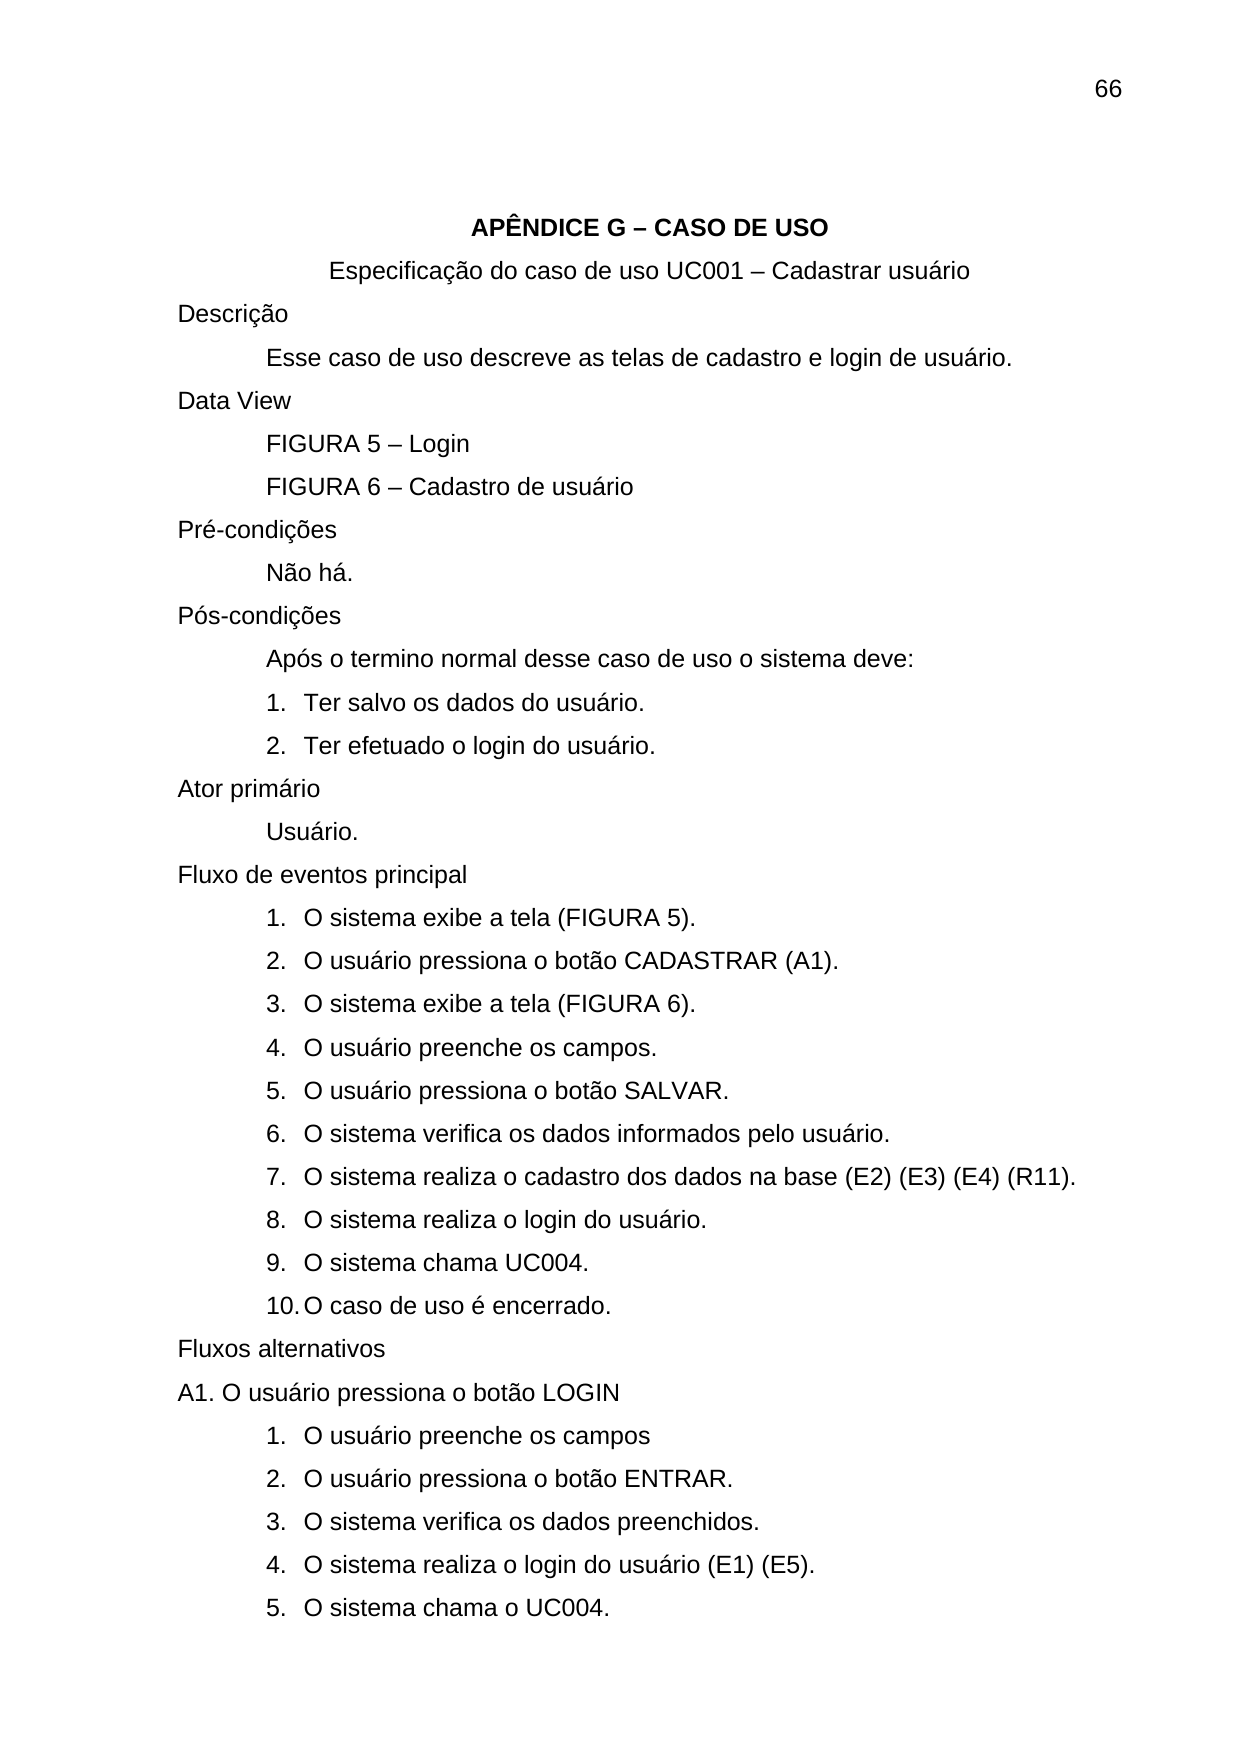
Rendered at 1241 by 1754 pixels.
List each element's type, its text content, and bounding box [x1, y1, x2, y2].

text Pré-condições [177, 515, 1122, 544]
list O sistema exibe a tela (FIGURA 6). [266, 989, 1122, 1018]
text Data View [177, 386, 1122, 414]
text Descrição [177, 299, 1122, 328]
text Pós-condições [177, 601, 1122, 630]
list O sistema chama o UC004. [266, 1593, 1122, 1622]
text Ator primário [177, 774, 1122, 802]
list O sistema exibe a tela (FIGURA 5). [266, 903, 1122, 932]
text FIGURA 5 – Login [177, 429, 1122, 457]
text Especificação do caso de uso UC001 – Cadastrar usuário [177, 256, 1122, 285]
text A1. O usuário pressiona o botão LOGIN [177, 1377, 1122, 1406]
text Usuário. [177, 817, 1122, 846]
list APÊNDICE G – CASO DE USO [177, 213, 1122, 242]
list O sistema chama UC004. [266, 1248, 1122, 1277]
list O sistema realiza o cadastro dos dados na base (E2) (E3) (E4) (R11). [266, 1162, 1122, 1191]
list O caso de uso é encerrado. [266, 1291, 1122, 1320]
text FIGURA 6 – Cadastro de usuário [177, 472, 1122, 501]
text Esse caso de uso descreve as telas de cadastro e login de usuário. [177, 342, 1122, 371]
text Não há. [177, 558, 1122, 587]
list O usuário preenche os campos [266, 1421, 1122, 1449]
list O usuário pressiona o botão ENTRAR. [266, 1464, 1122, 1492]
list O usuário preenche os campos. [266, 1032, 1122, 1061]
text Fluxo de eventos principal [177, 860, 1122, 889]
list O usuário pressiona o botão CADASTRAR (A1). [266, 946, 1122, 975]
list O sistema realiza o login do usuário. [266, 1205, 1122, 1234]
list O sistema verifica os dados preenchidos. [266, 1507, 1122, 1536]
text Fluxos alternativos [177, 1334, 1122, 1363]
list O sistema verifica os dados informados pelo usuário. [266, 1119, 1122, 1147]
list Ter salvo os dados do usuário. [266, 687, 1122, 716]
list Ter efetuado o login do usuário. [266, 731, 1122, 759]
text Após o termino normal desse caso de uso o sistema deve: [177, 644, 1122, 673]
list O sistema realiza o login do usuário (E1) (E5). [266, 1550, 1122, 1579]
list O usuário pressiona o botão SALVAR. [266, 1076, 1122, 1104]
